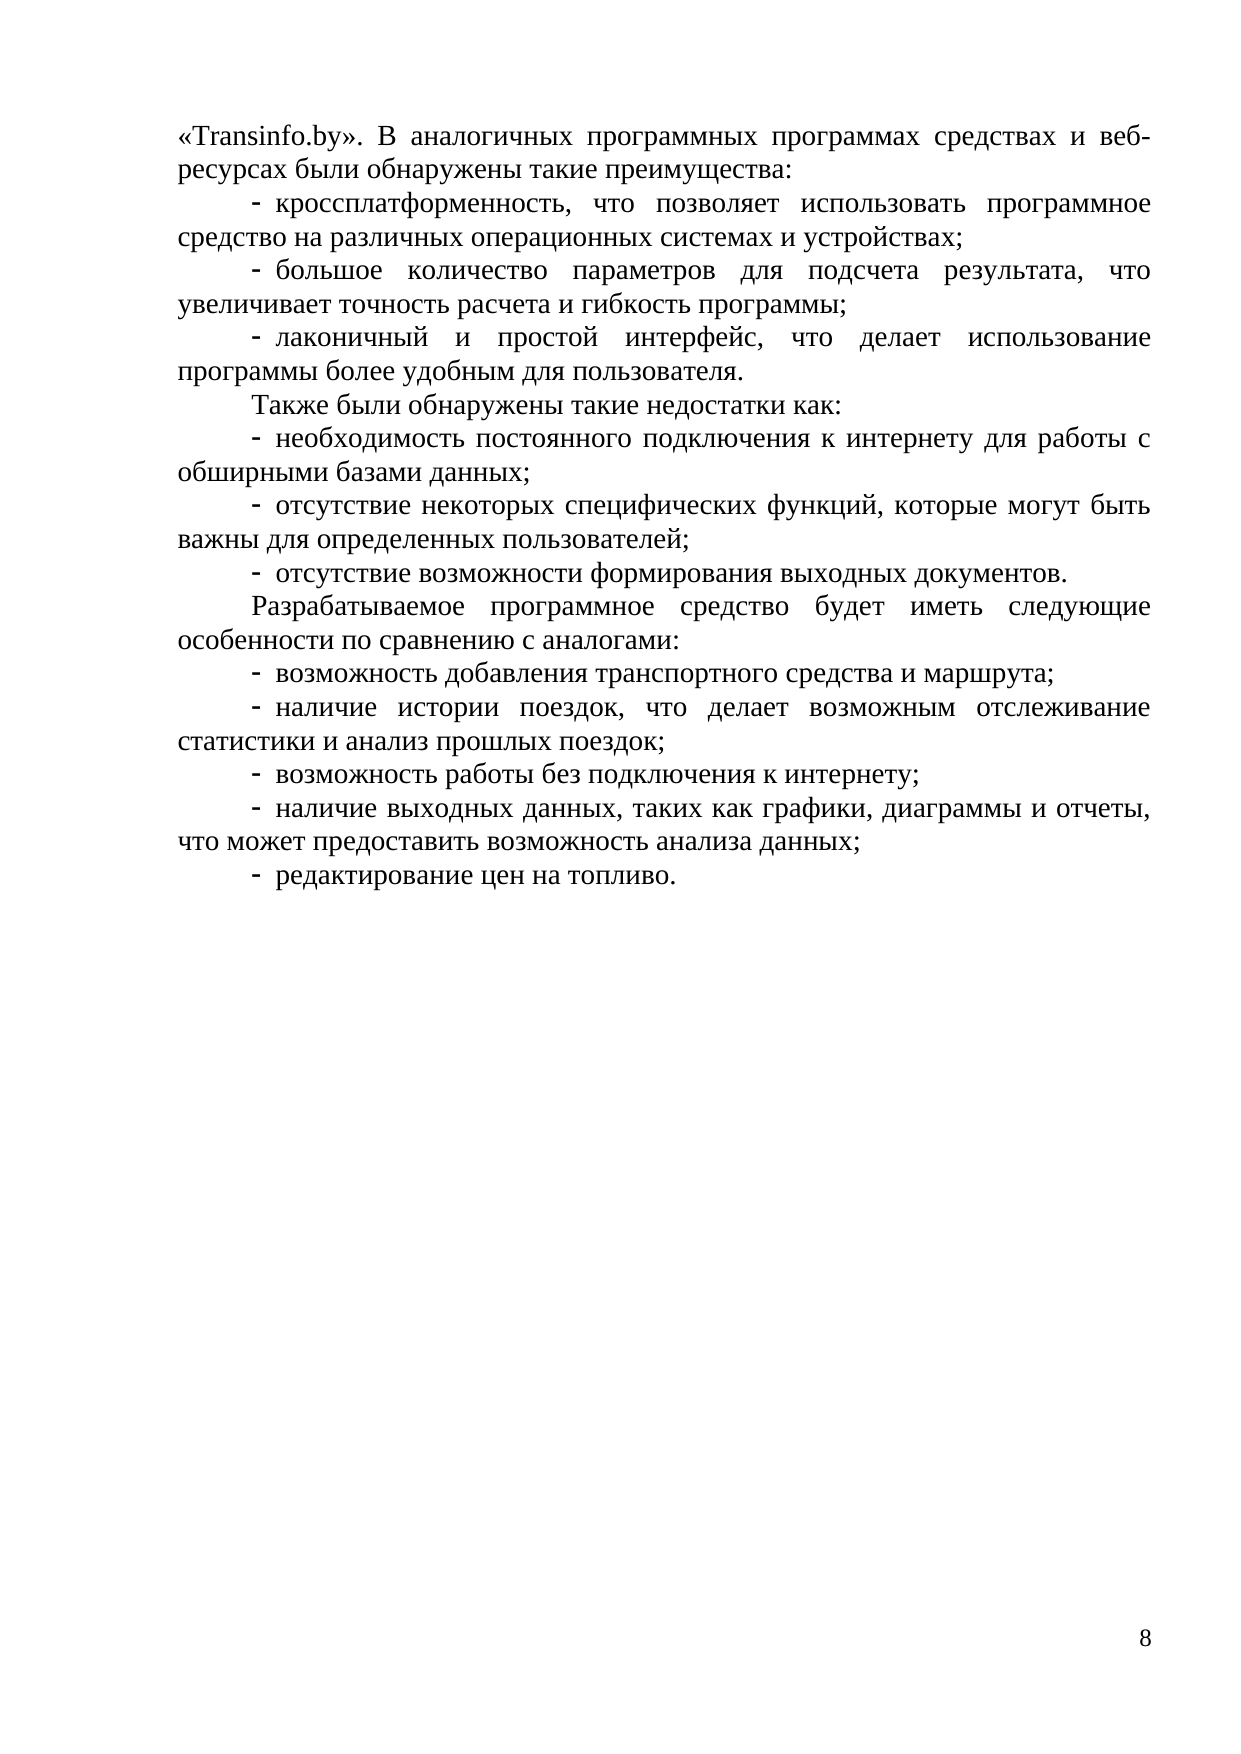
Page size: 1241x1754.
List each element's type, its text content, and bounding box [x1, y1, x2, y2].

text Разрабатываемое программное средство будет иметь следующие особенности по сравнению с аналогами: [177, 588, 1152, 655]
list возможность добавления транспортного средства и маршрута; [177, 655, 1152, 689]
list отсутствие некоторых специфических функций, которые могут быть важны для определенных пользователей; [177, 487, 1152, 555]
list редактирование цен на топливо. [177, 857, 1152, 891]
list наличие выходных данных, таких как графики, диаграммы и отчеты, что может предоставить возможность анализа данных; [177, 790, 1152, 857]
list необходимость постоянного подключения к интернету для работы с обширными базами данных; [177, 420, 1152, 487]
list лаконичный и простой интерфейс, что делает использование программы более удобным для пользователя. [177, 319, 1152, 387]
list Также были обнаружены такие недостатки как: [251, 387, 1152, 420]
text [177, 118, 1152, 185]
list большое количество параметров для подсчета результата, что увеличивает точность расчета и гибкость программы; [177, 252, 1152, 319]
list кроссплатформенность, что позволяет использовать программное средство на различных операционных системах и устройствах; [177, 185, 1152, 252]
list наличие истории поездок, что делает возможным отслеживание статистики и анализ прошлых поездок; [177, 689, 1152, 756]
list отсутствие возможности формирования выходных документов. [177, 555, 1152, 588]
list возможность работы без подключения к интернету; [177, 756, 1152, 790]
